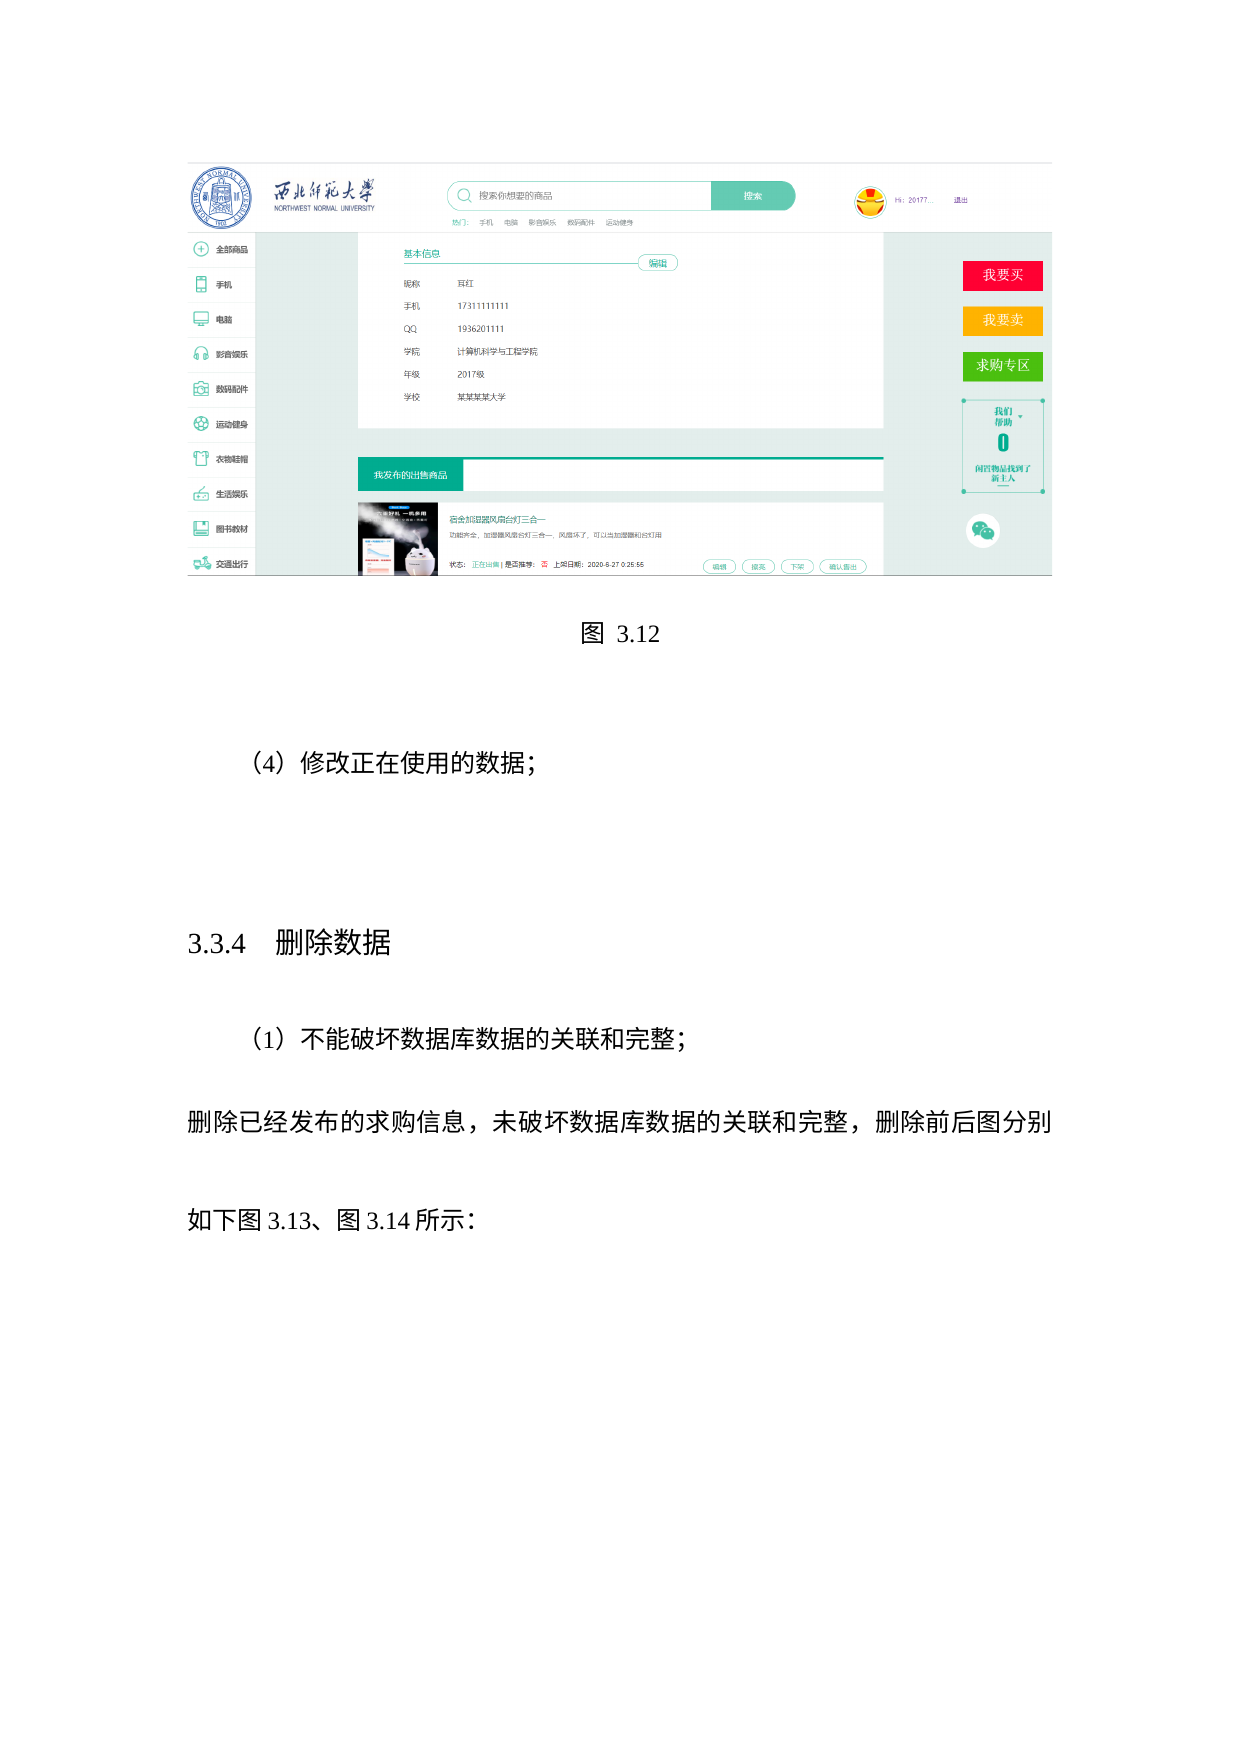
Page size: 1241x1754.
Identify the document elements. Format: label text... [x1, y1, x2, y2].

list （1）不能破坏数据库数据的关联和完整； [187, 1005, 1053, 1070]
subtitle 3.3.4 删除数据 [187, 908, 1053, 973]
list 修改正在使用的数据； [187, 729, 1053, 794]
picture [187, 162, 1053, 576]
list 删除已经发布的求购信息，未破坏数据库数据的关联和完整，删除前后图分别如下图3.13、图3.14所示： [187, 1088, 1053, 1251]
list 图 3.12 [187, 599, 1053, 664]
